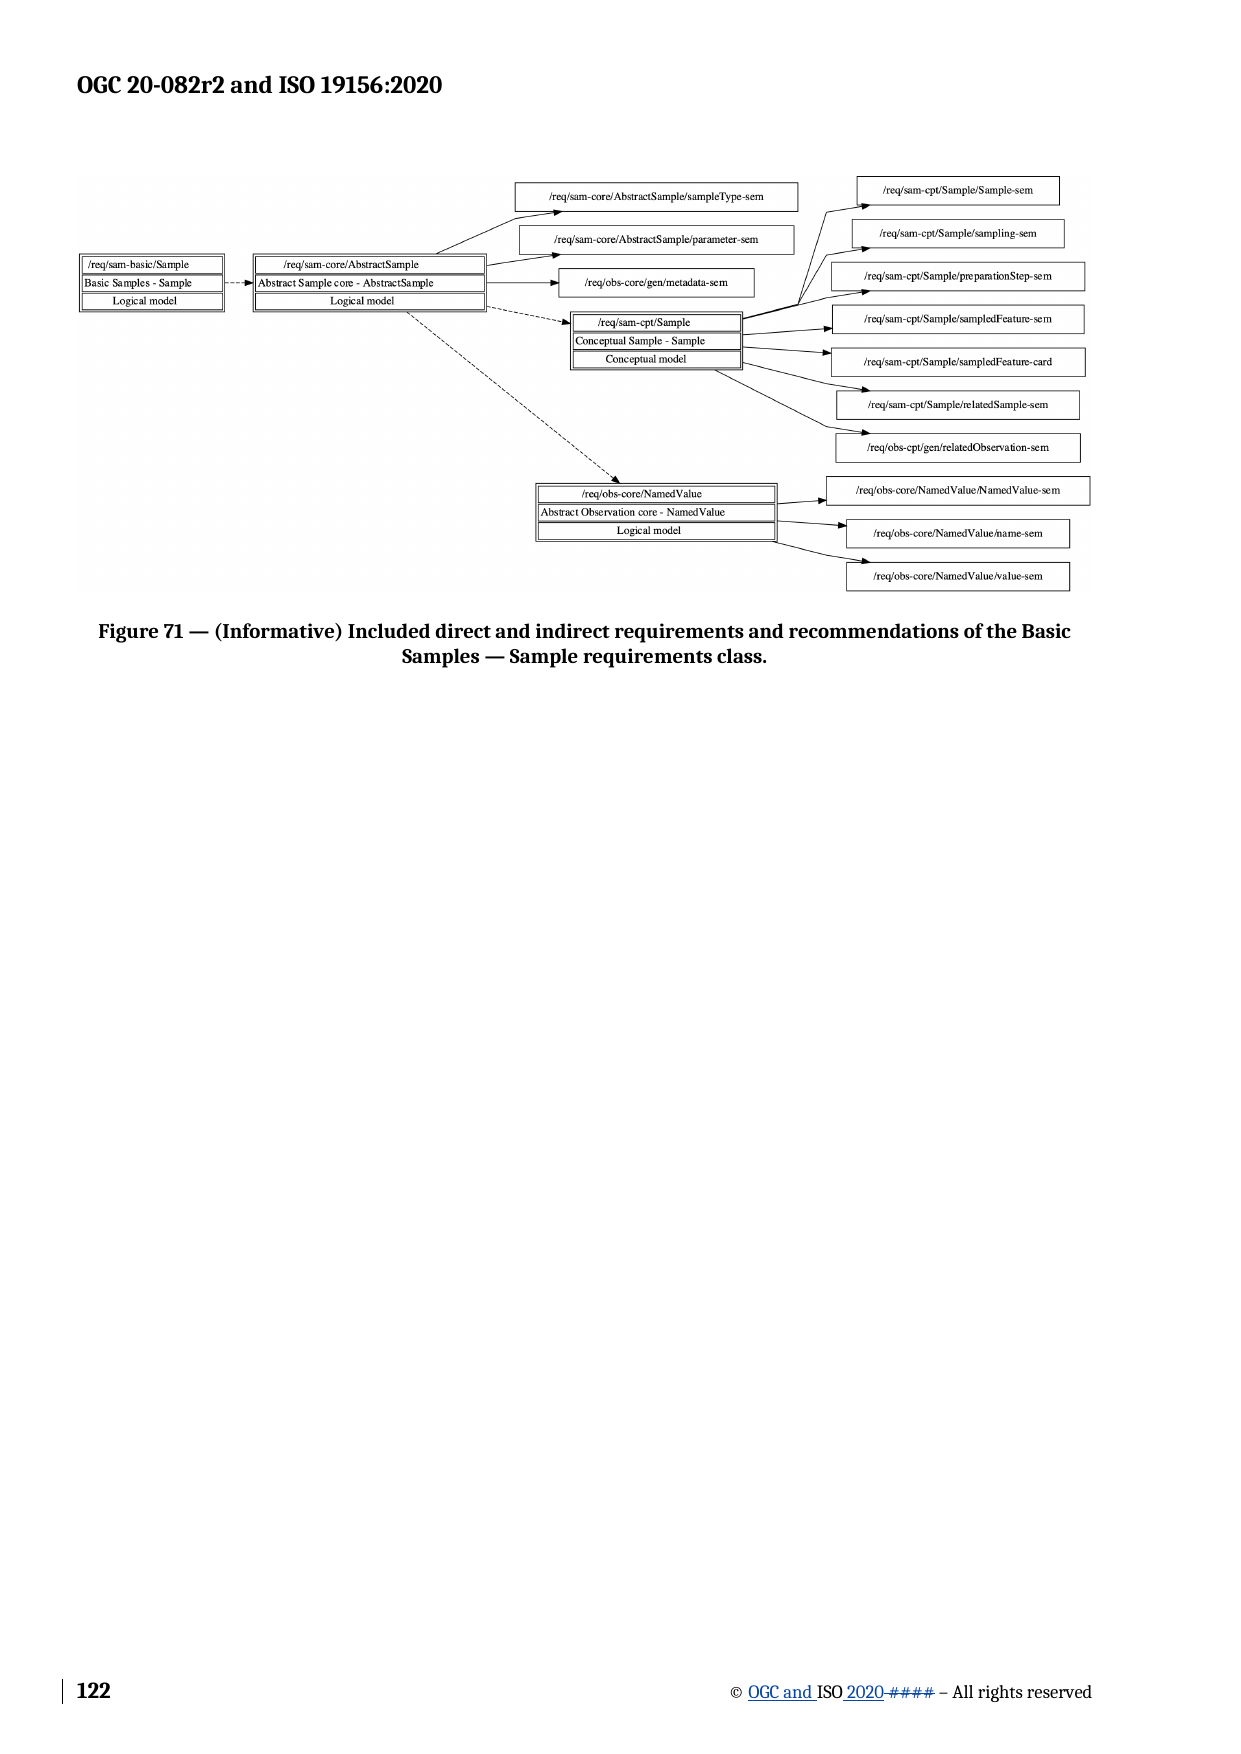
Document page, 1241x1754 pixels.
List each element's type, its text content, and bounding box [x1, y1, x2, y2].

text Figure 71 — (Informative) Included direct and indirect requirements and recommendations of the Basic Samples — Sample requirements class. [77, 619, 1092, 669]
picture [76, 173, 1093, 594]
